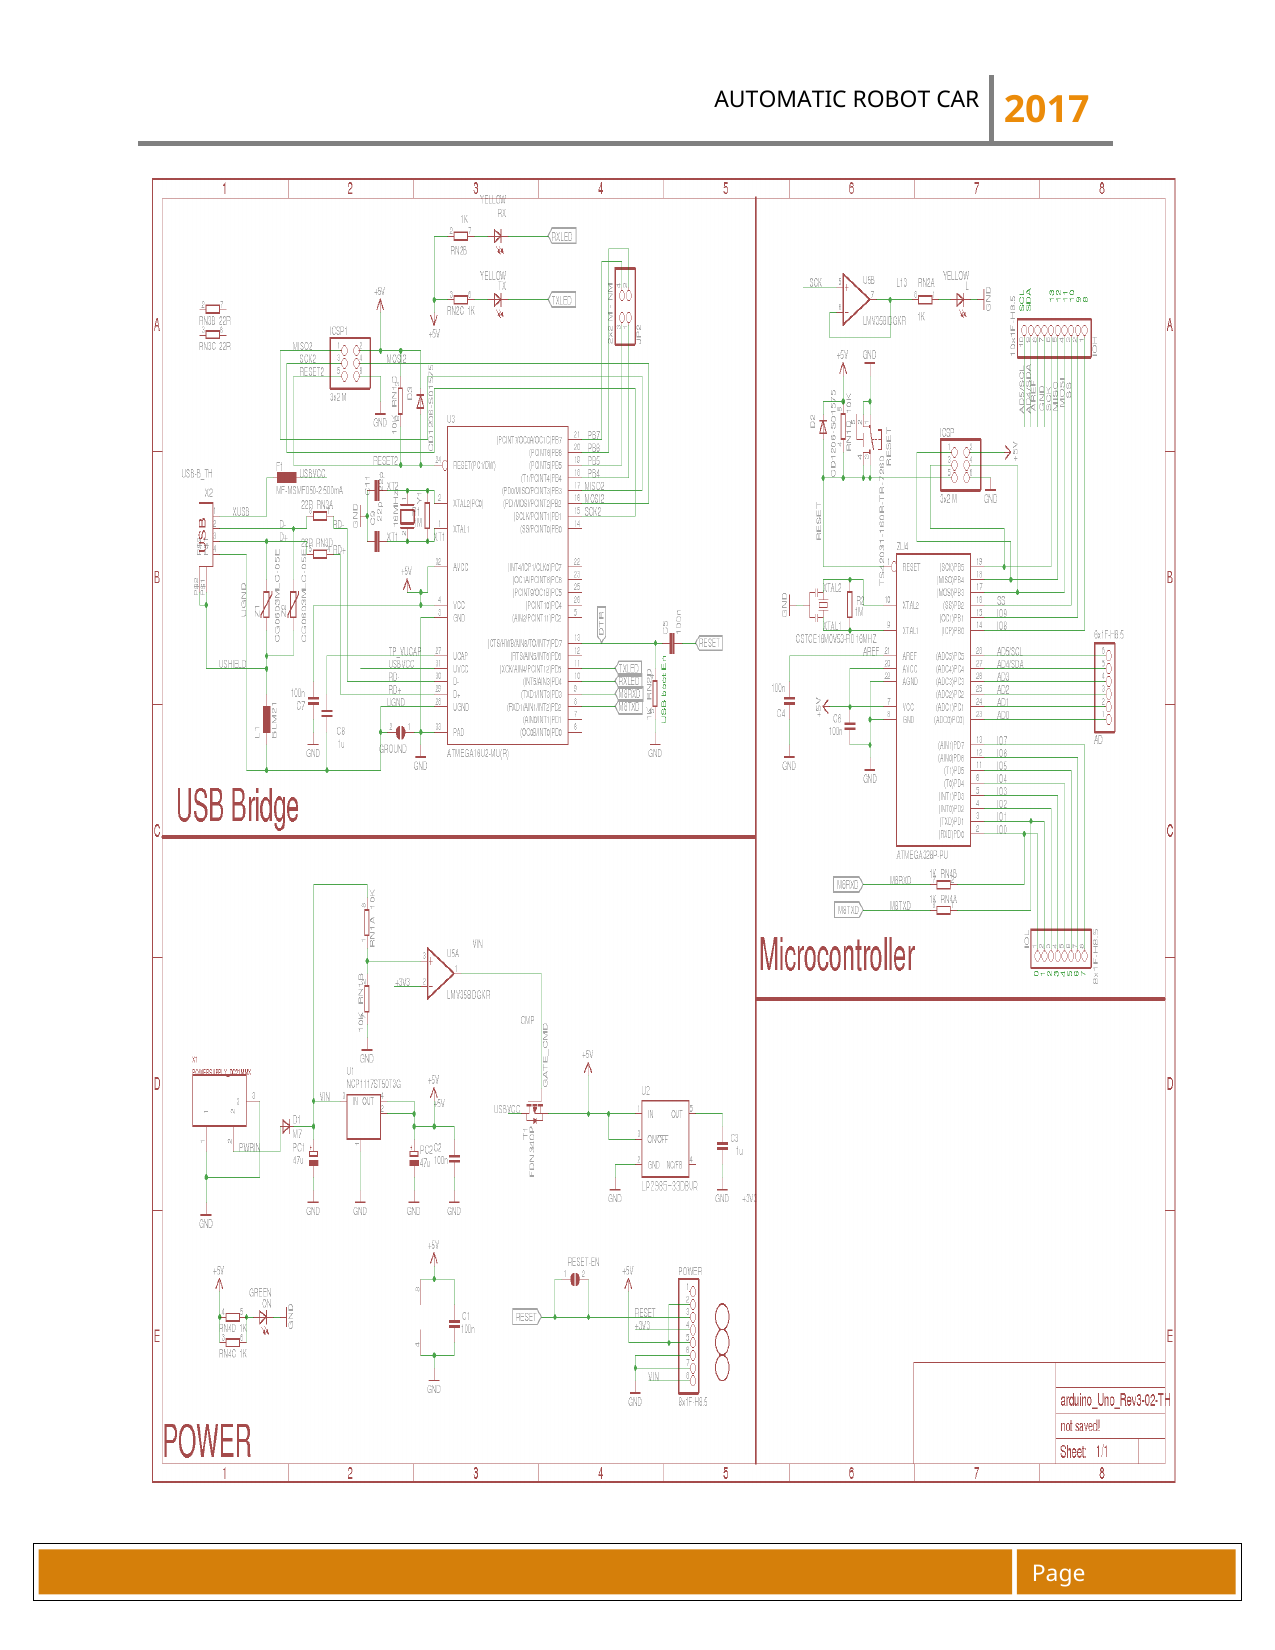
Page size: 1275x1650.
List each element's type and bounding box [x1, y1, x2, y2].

picture [150, 177, 1178, 1486]
